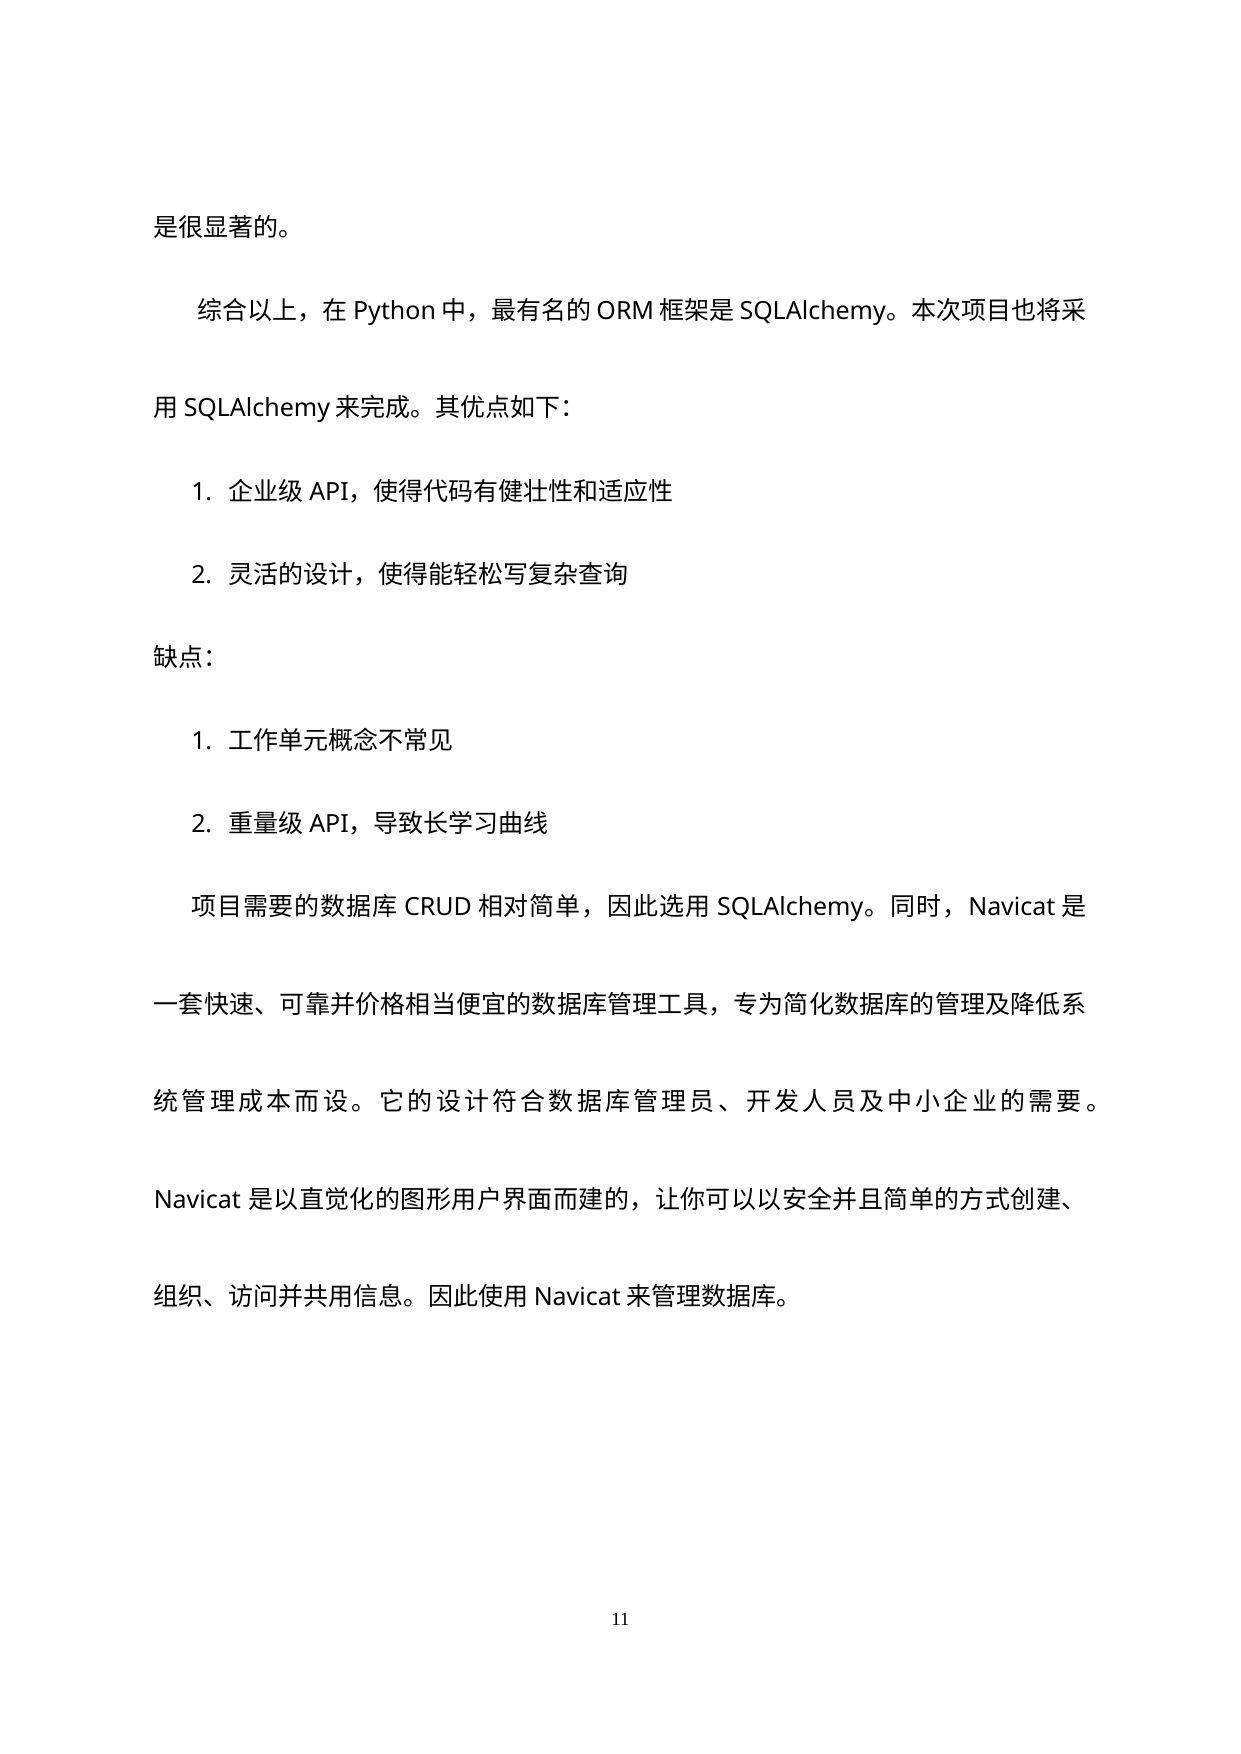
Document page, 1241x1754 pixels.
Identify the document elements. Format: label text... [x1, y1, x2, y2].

text 项目需要的数据库CRUD相对简单，因此选用SQLAlchemy。同时，Navicat是一套快速、可靠并价格相当便宜的数据库管理工具，专为简化数据库的管理及降低系统管理成本而设。它的设计符合数据库管理员、开发人员及中小企业的需要。Navicat 是以直觉化的图形用户界面而建的，让你可以以安全并且简单的方式创建、组织、访问并共用信息。因此使用Navicat来管理数据库。 [153, 872, 1087, 1327]
text 缺点： [153, 623, 1087, 688]
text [153, 193, 1087, 258]
list 重量级 API，导致长学习曲线 [191, 789, 1087, 854]
list 工作单元概念不常见 [191, 706, 1087, 771]
text 综合以上，在Python中，最有名的ORM框架是SQLAlchemy。本次项目也将采用SQLAlchemy来完成。其优点如下： [153, 276, 1087, 438]
list 灵活的设计，使得能轻松写复杂查询 [191, 540, 1087, 605]
list 企业级 API，使得代码有健壮性和适应性 [191, 457, 1087, 522]
